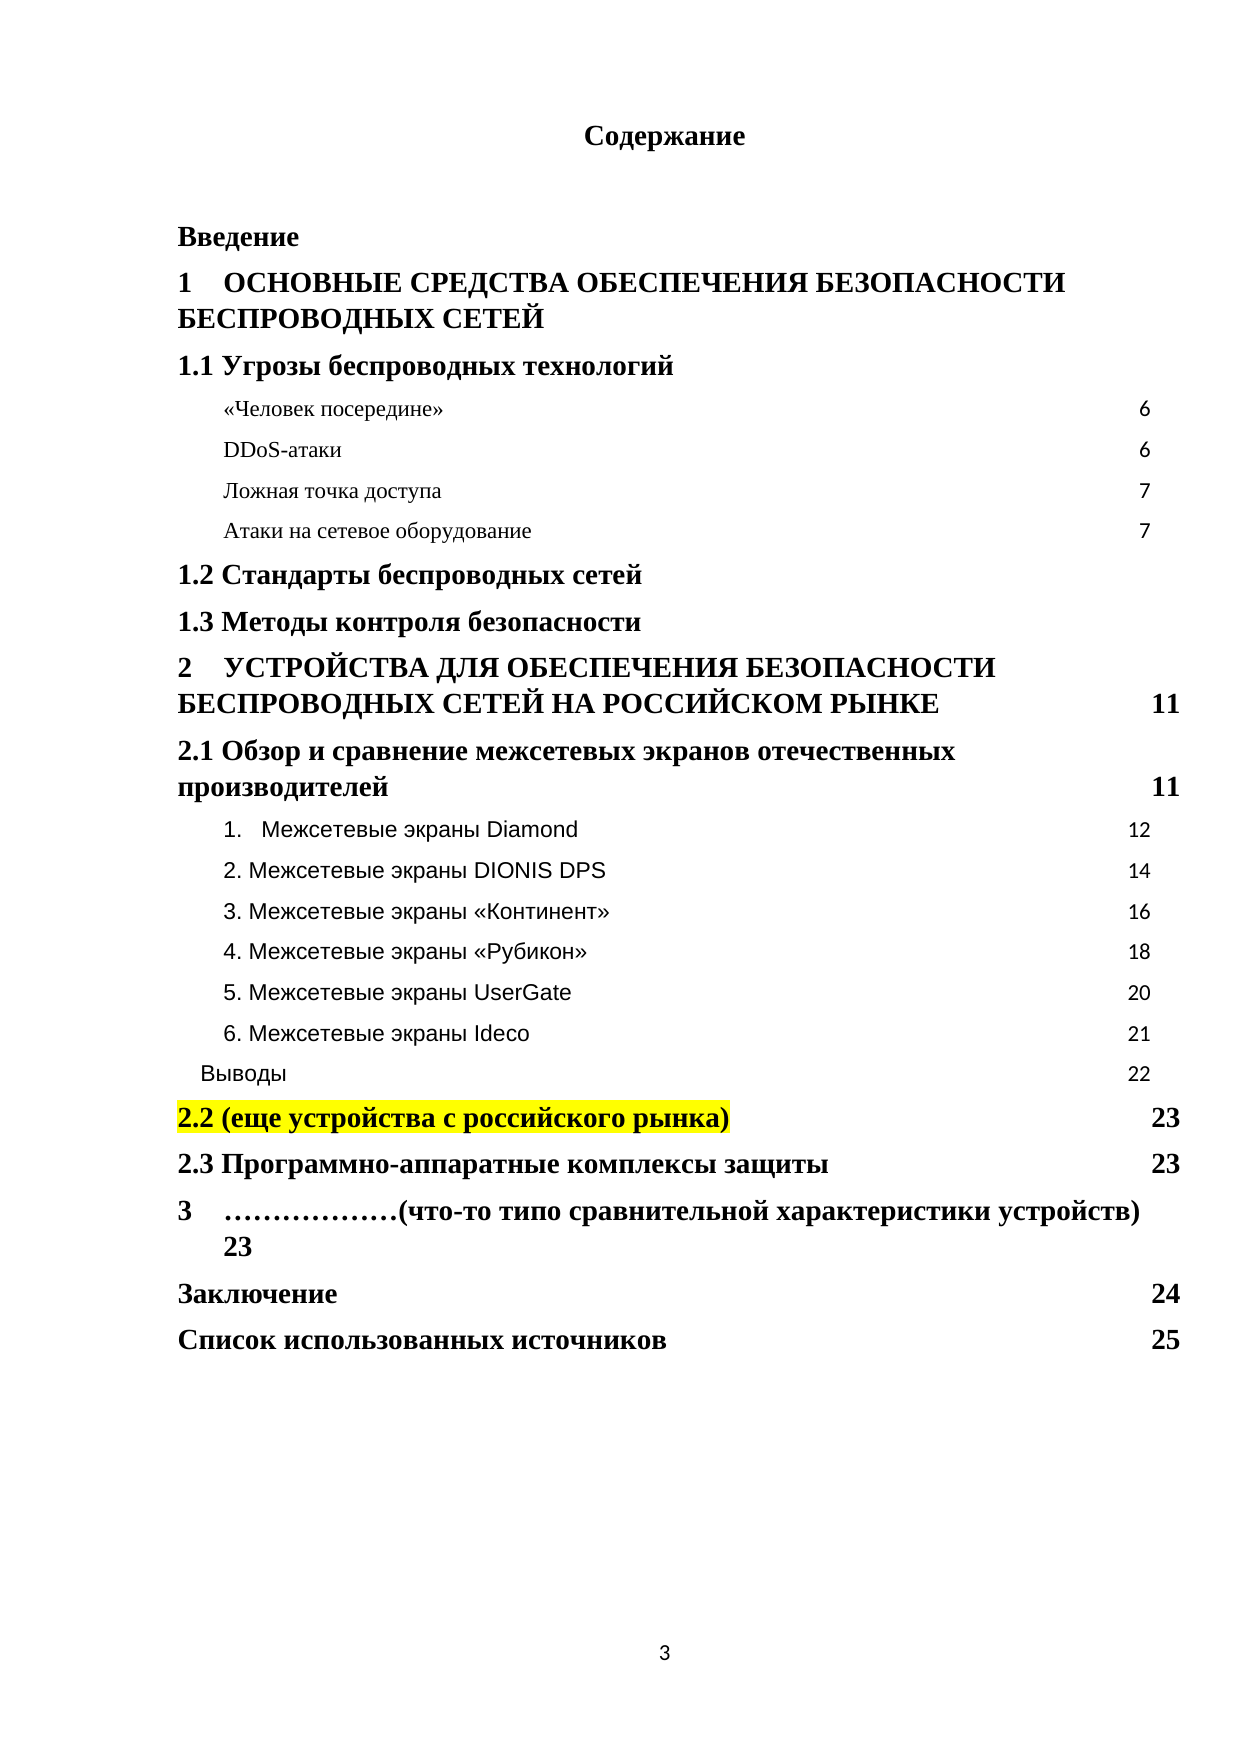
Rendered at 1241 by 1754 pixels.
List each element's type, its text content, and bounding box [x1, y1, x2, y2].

text Содержание [177, 118, 1152, 152]
